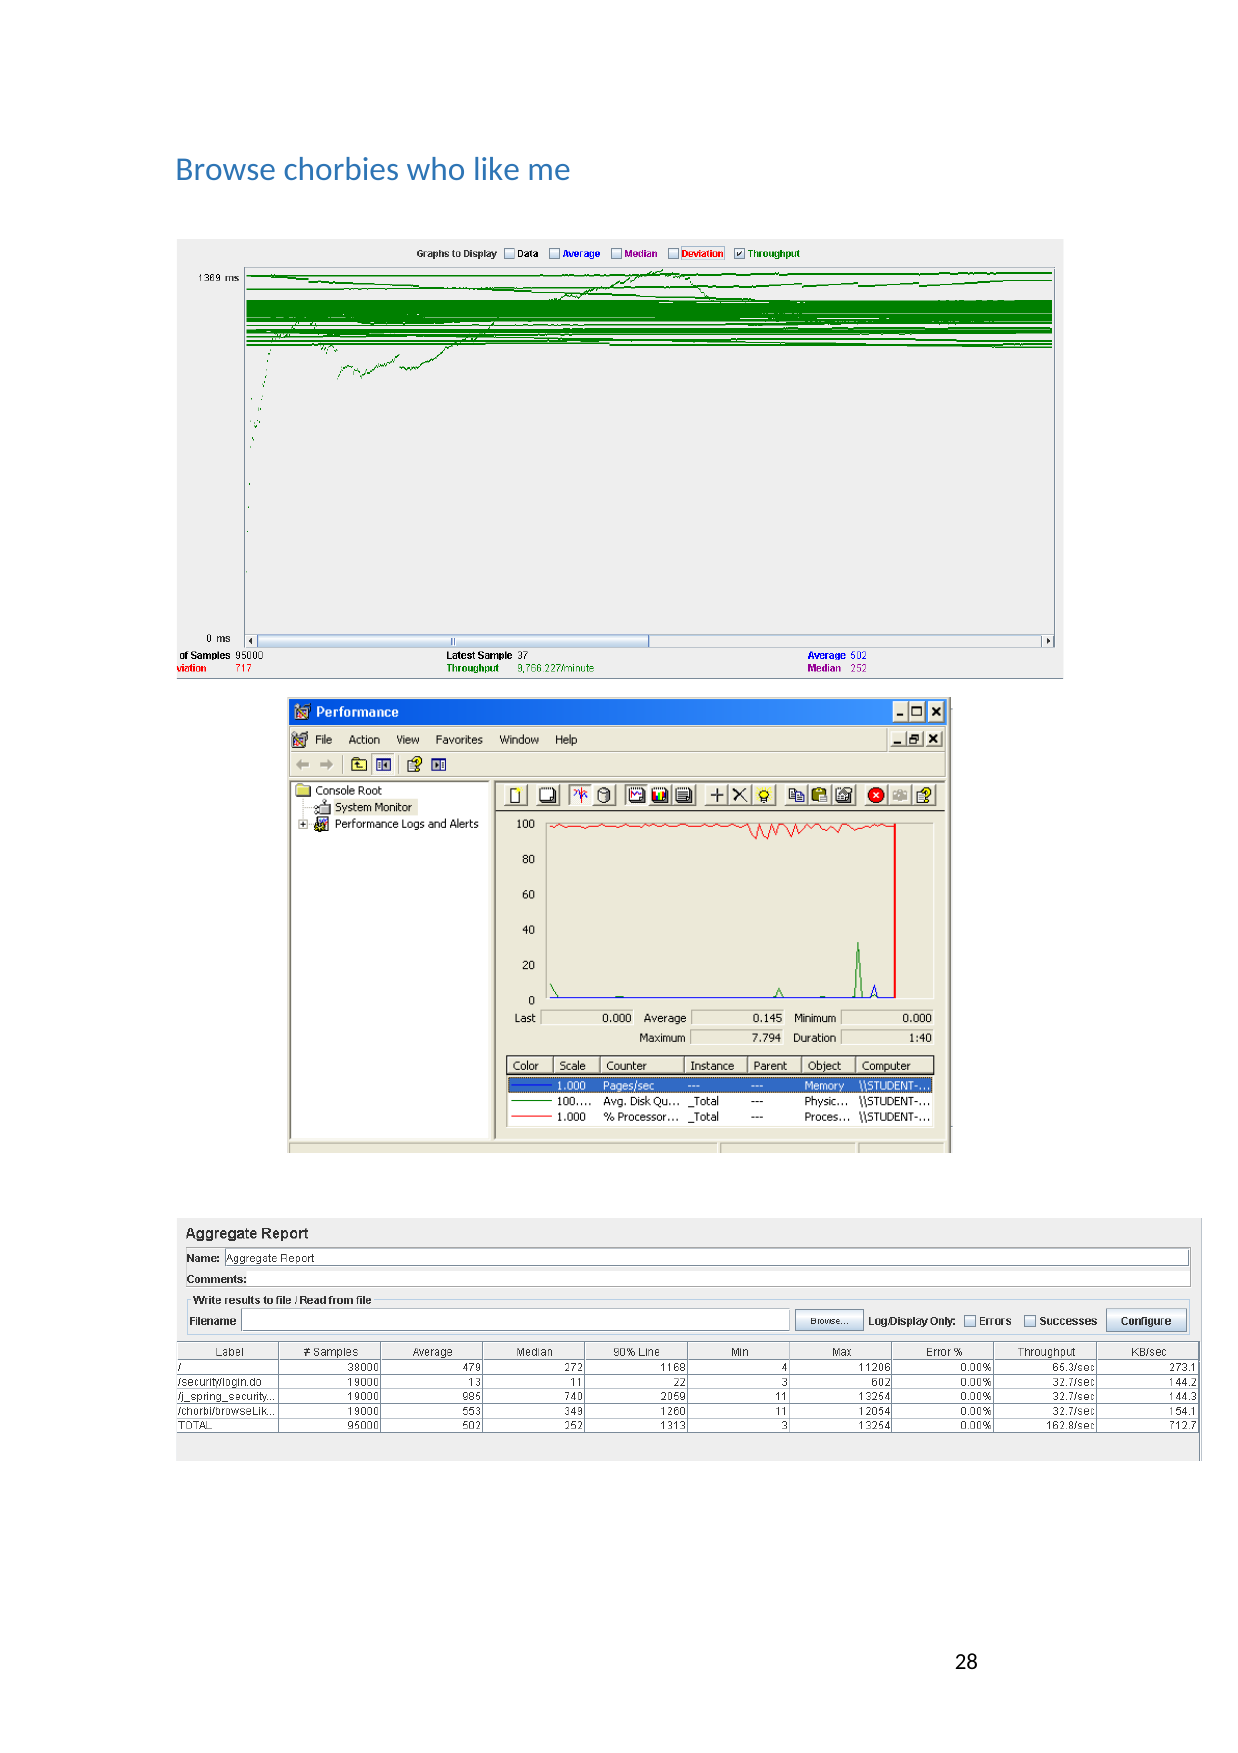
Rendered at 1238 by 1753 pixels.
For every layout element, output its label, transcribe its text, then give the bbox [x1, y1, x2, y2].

picture [287, 697, 953, 1153]
subtitle Browse chorbies who like me [175, 148, 1063, 188]
picture [176, 239, 1064, 680]
picture [176, 1218, 1202, 1461]
